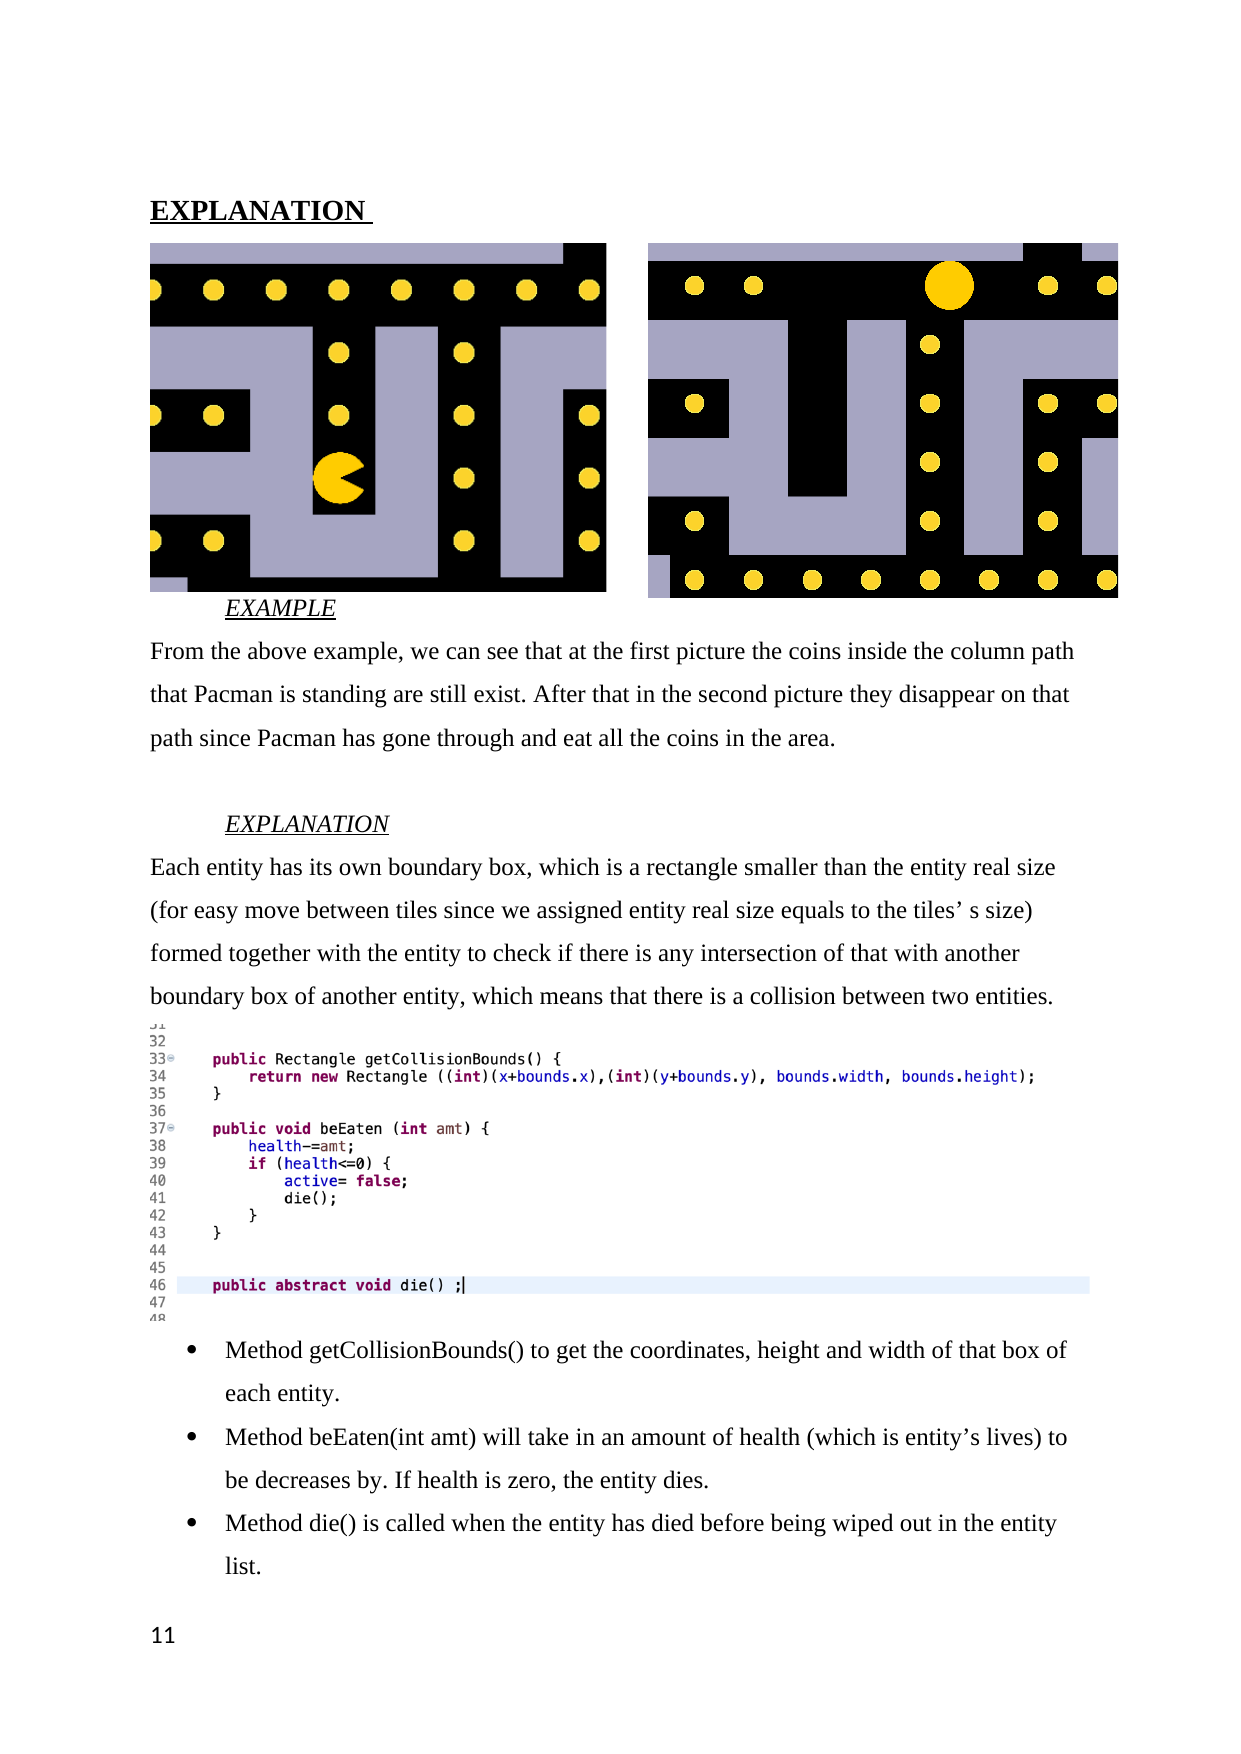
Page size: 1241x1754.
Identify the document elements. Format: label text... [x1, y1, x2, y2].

list Method beEaten(int amt) will take in an amount of health (which is entity’s lives) to be decreases by. If health is zero, the entity dies. [187, 1422, 1090, 1493]
picture [150, 1024, 1090, 1321]
text EXPLANATION [150, 809, 1090, 838]
list Method die() is called when the entity has died before being wiped out in the entity list. [187, 1508, 1090, 1580]
picture [150, 243, 607, 592]
text EXPLANATION [150, 193, 1090, 227]
list Method getCollisionBounds() to get the coordinates, height and width of that box of each entity. [187, 1335, 1090, 1407]
text From the above example, we can see that at the first picture the coins inside the column path that Pacman is standing are still exist. After that in the second picture they disappear on that path since Pacman has gone through and eat all the coins in the area. [150, 636, 1090, 751]
text Each entity has its own boundary box, which is a rectangle smaller than the entity real size (for easy move between tiles since we assigned entity real size equals to the tiles’ s size) formed together with the entity to check if there is any intersection of that with another boundary box of another entity, which means that there is a collision between two entities. [150, 852, 1090, 1010]
picture [648, 243, 1119, 598]
